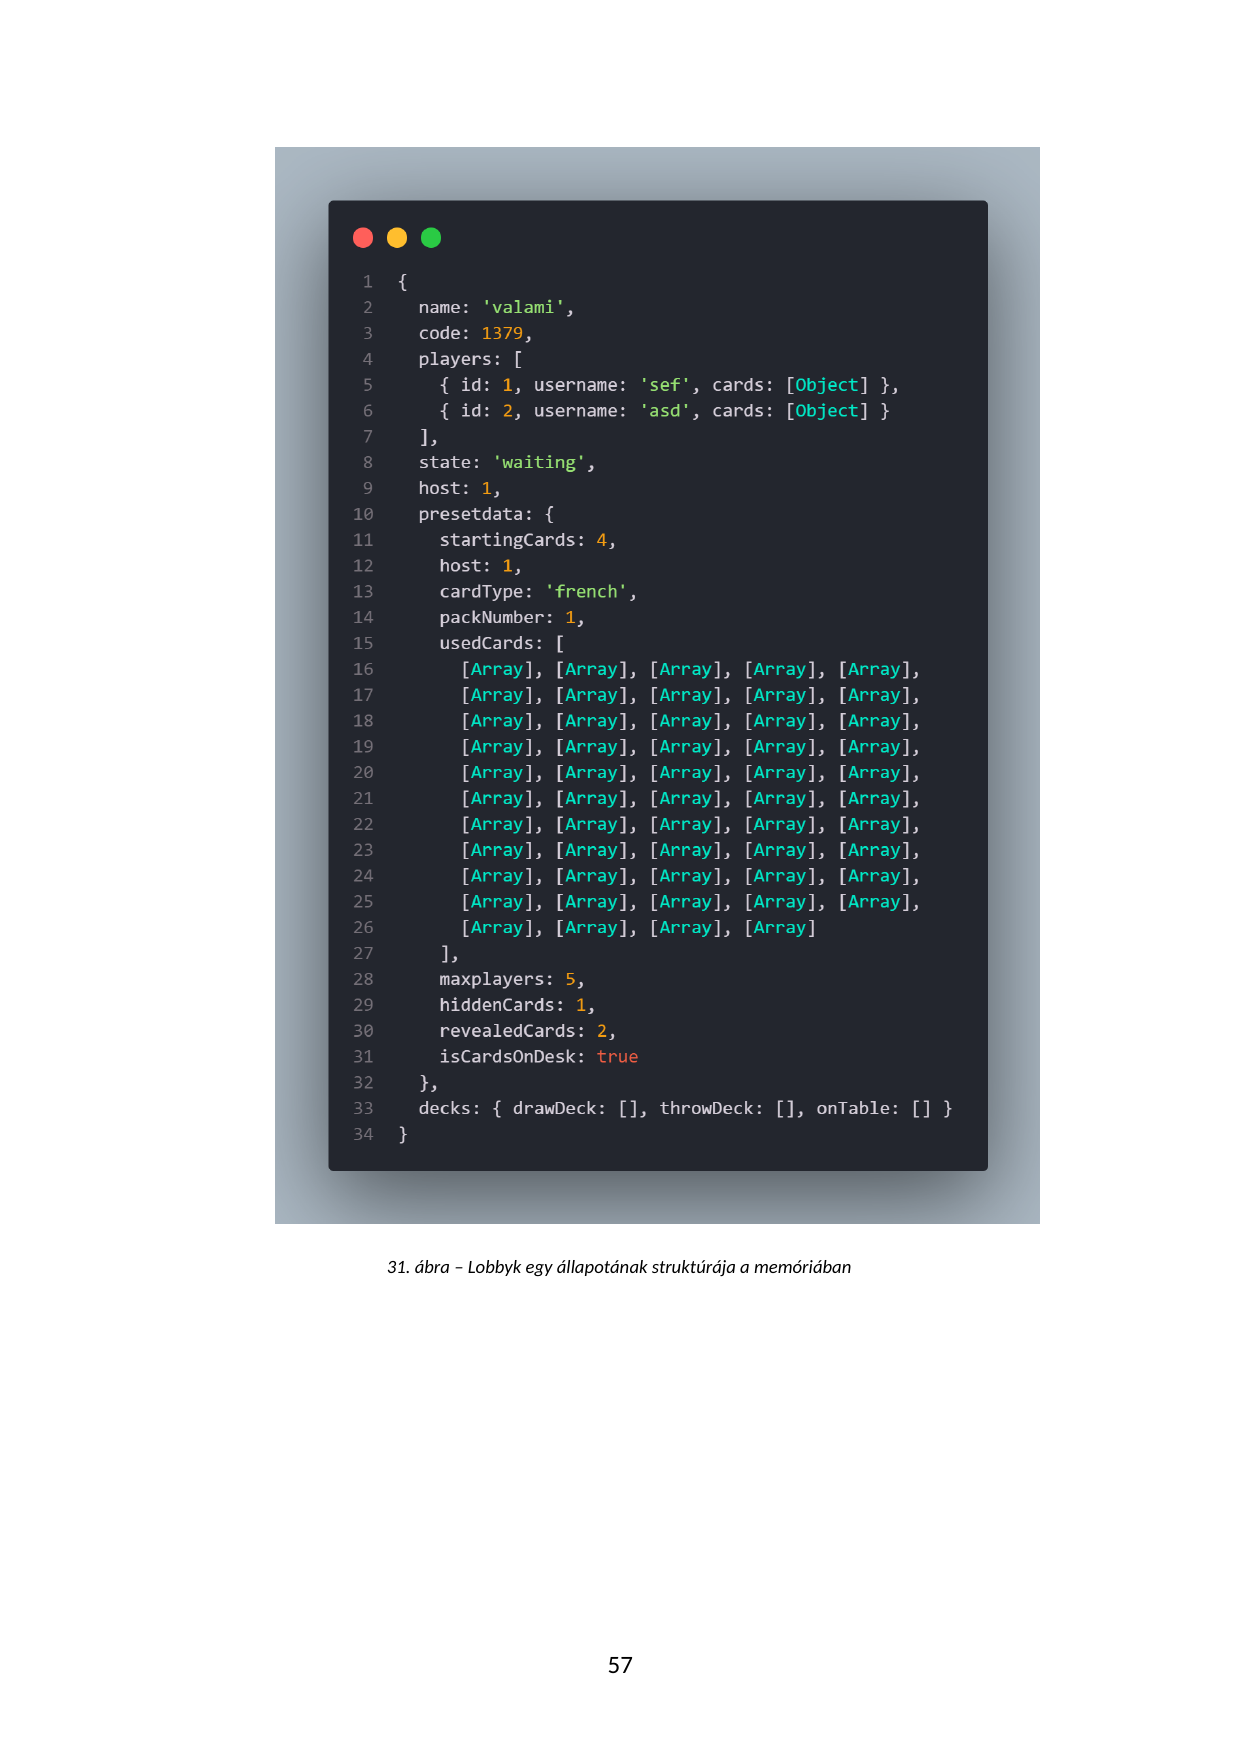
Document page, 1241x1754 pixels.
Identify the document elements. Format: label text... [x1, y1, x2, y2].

text 32. ábra – Lobbyk egy állapotának struktúrája a memóriában [148, 1256, 1092, 1279]
picture [275, 147, 1040, 1224]
